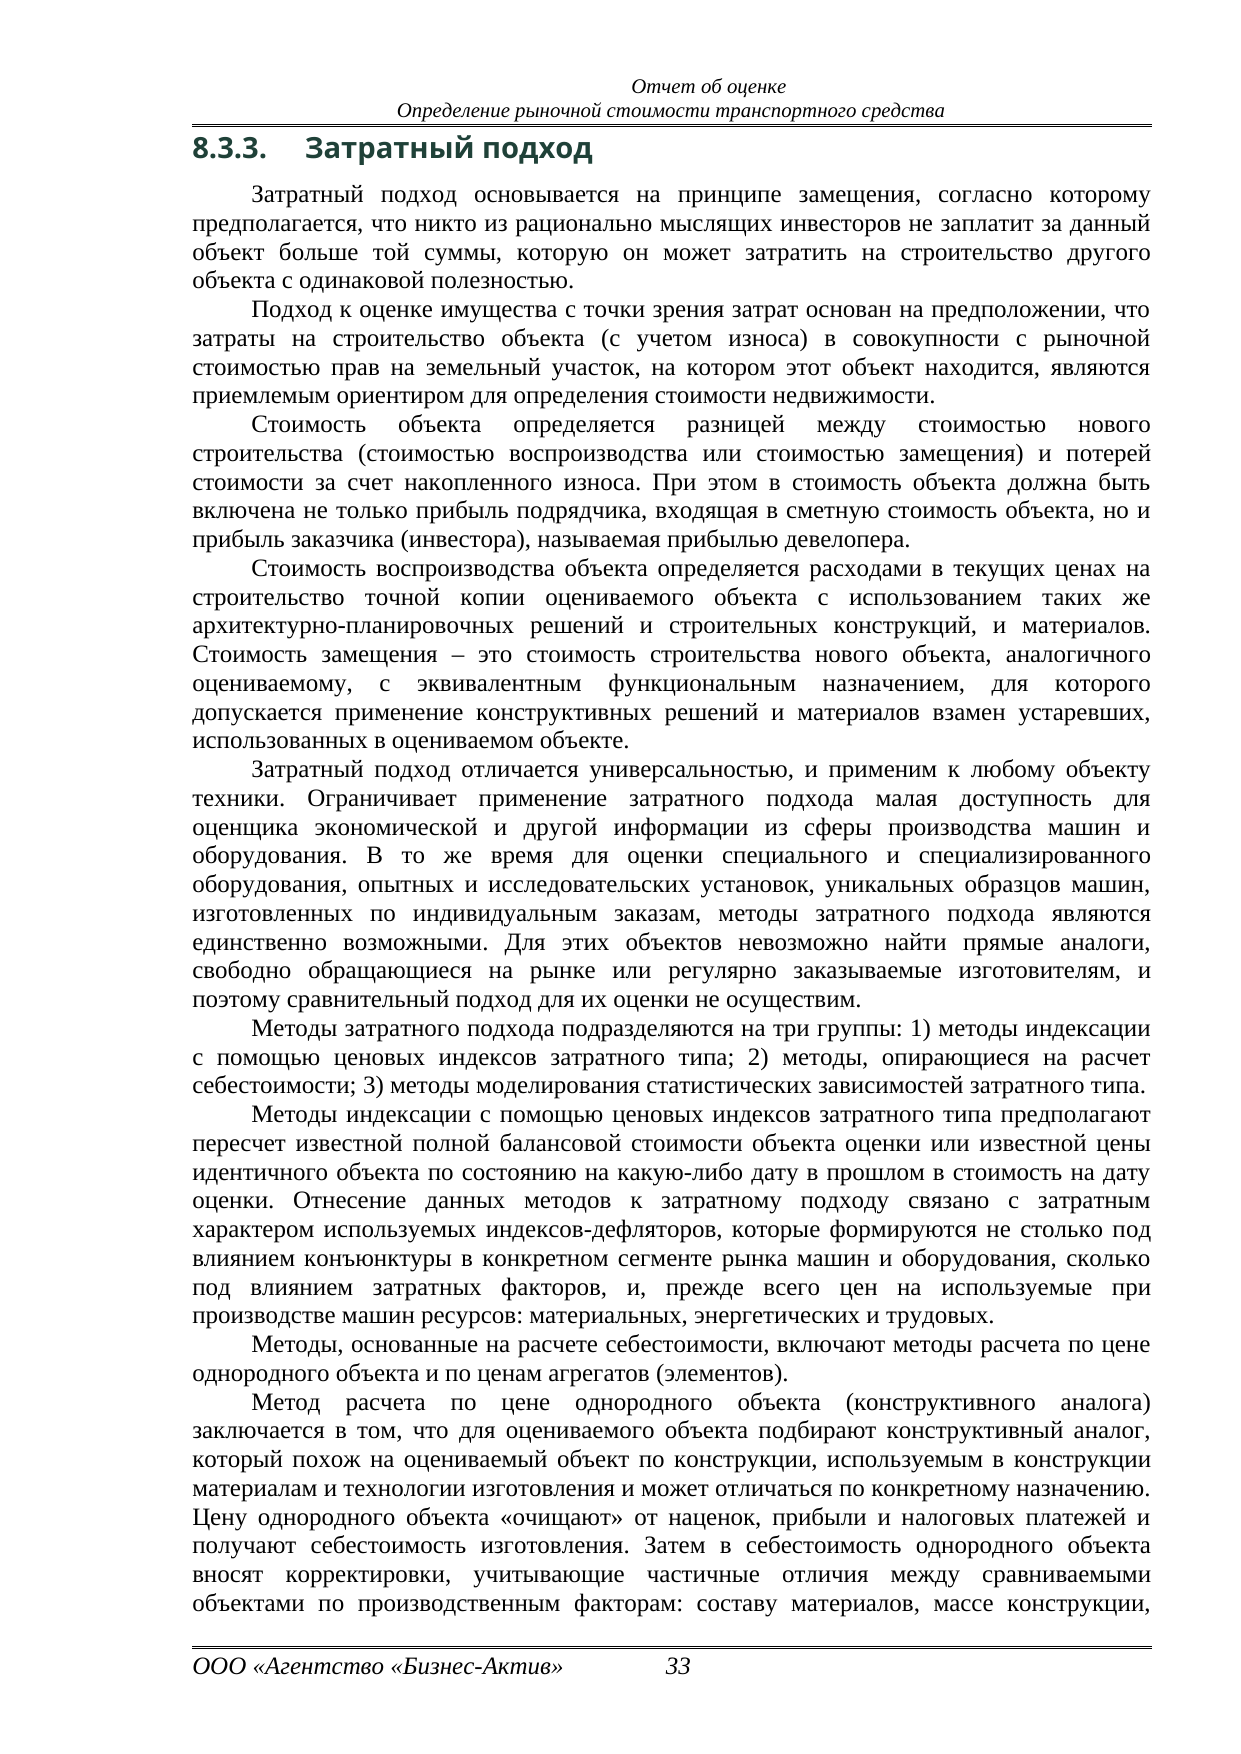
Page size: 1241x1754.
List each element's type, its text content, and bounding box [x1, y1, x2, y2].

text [192, 1387, 1152, 1617]
text Стоимость объекта определяется разницей между стоимостью нового строительства (стоимостью воспроизводства или стоимостью замещения) и потерей стоимости за счет накопленного износа. При этом в стоимость объекта должна быть включена не только прибыль подрядчика, входящая в сметную стоимость объекта, но и прибыль заказчика (инвестора), называемая прибылью девелопера. [192, 409, 1152, 553]
text Методы, основанные на расчете себестоимости, включают методы расчета по цене однородного объекта и по ценам агрегатов (элементов). [192, 1329, 1152, 1387]
text Затратный подход основывается на принципе замещения, согласно которому предполагается, что никто из рационально мыслящих инвесторов не заплатит за данный объект больше той суммы, которую он может затратить на строительство другого объекта с одинаковой полезностью. [192, 179, 1152, 294]
text Методы затратного подхода подразделяются на три группы: 1) методы индексации с помощью ценовых индексов затратного типа; 2) методы, опирающиеся на расчет себестоимости; 3) методы моделирования статистических зависимостей затратного типа. [192, 1013, 1152, 1099]
text Методы индексации с помощью ценовых индексов затратного типа предполагают пересчет известной полной балансовой стоимости объекта оценки или известной цены идентичного объекта по состоянию на какую-либо дату в прошлом в стоимость на дату оценки. Отнесение данных методов к затратному подходу связано с затратным характером используемых индексов-дефляторов, которые формируются не столько под влиянием конъюнктуры в конкретном сегменте рынка машин и оборудования, сколько под влиянием затратных факторов, и, прежде всего цен на используемые при производстве машин ресурсов: материальных, энергетических и трудовых. [192, 1099, 1152, 1329]
text Стоимость воспроизводства объекта определяется расходами в текущих ценах на строительство точной копии оцениваемого объекта с использованием таких же архитектурно-планировочных решений и строительных конструкций, и материалов. Стоимость замещения – это стоимость строительства нового объекта, аналогичного оцениваемому, с эквивалентным функциональным назначением, для которого допускается применение конструктивных решений и материалов взамен устаревших, использованных в оцениваемом объекте. [192, 553, 1152, 754]
text Затратный подход отличается универсальностью, и применим к любому объекту техники. Ограничивает применение затратного подхода малая доступность для оценщика экономической и другой информации из сферы производства машин и оборудования. В то же время для оценки специального и специализированного оборудования, опытных и исследовательских установок, уникальных образцов машин, изготовленных по индивидуальным заказам, методы затратного подхода являются единственно возможными. Для этих объектов невозможно найти прямые аналоги, свободно обращающиеся на рынке или регулярно заказываемые изготовителям, и поэтому сравнительный подход для их оценки не осуществим. [192, 754, 1152, 1013]
text Подход к оценке имущества с точки зрения затрат основан на предположении, что затраты на строительство объекта (с учетом износа) в совокупности с рыночной стоимостью прав на земельный участок, на котором этот объект находится, являются приемлемым ориентиром для определения стоимости недвижимости. [192, 294, 1152, 409]
text Затратный подход [192, 127, 1152, 167]
